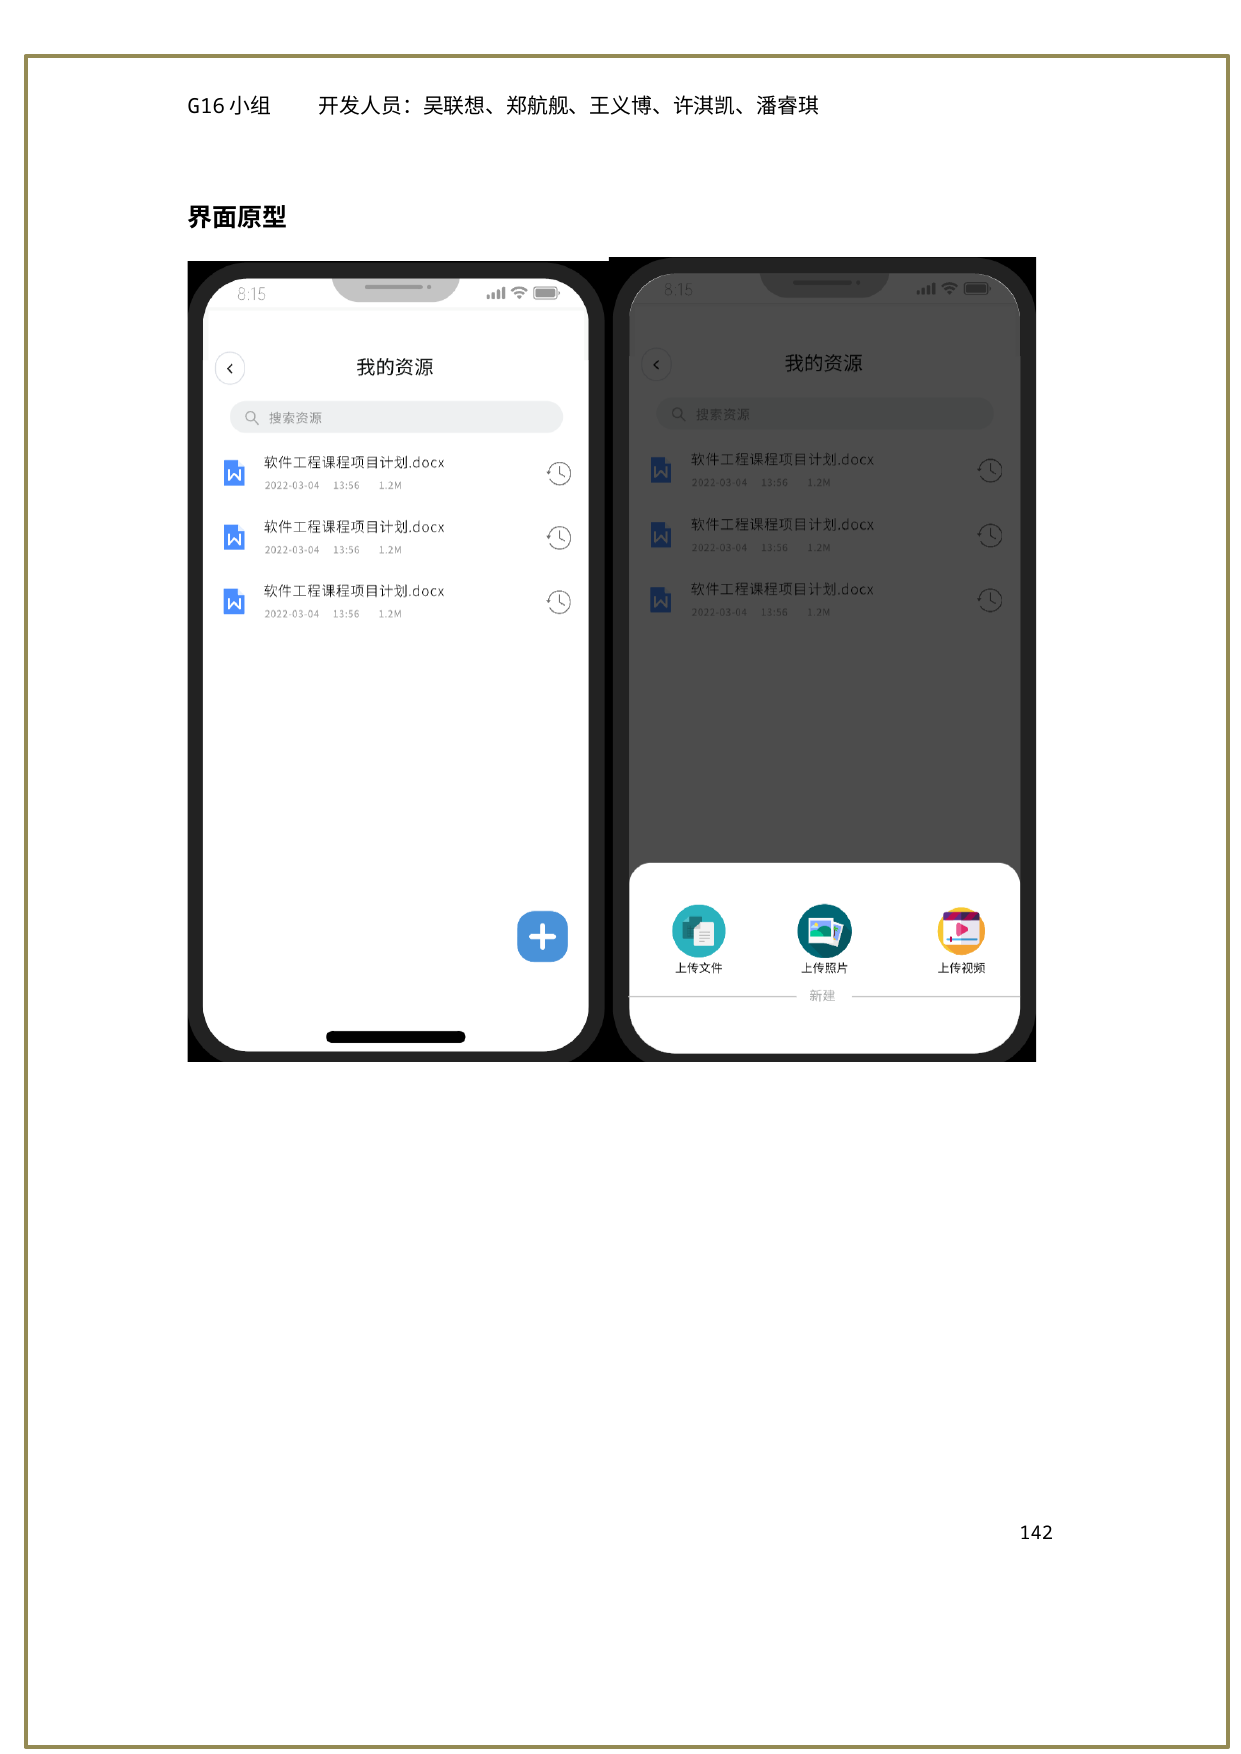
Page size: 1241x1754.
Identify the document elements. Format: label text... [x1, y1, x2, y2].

subtitle 界面原型 [187, 197, 1053, 233]
picture [187, 257, 1037, 1062]
